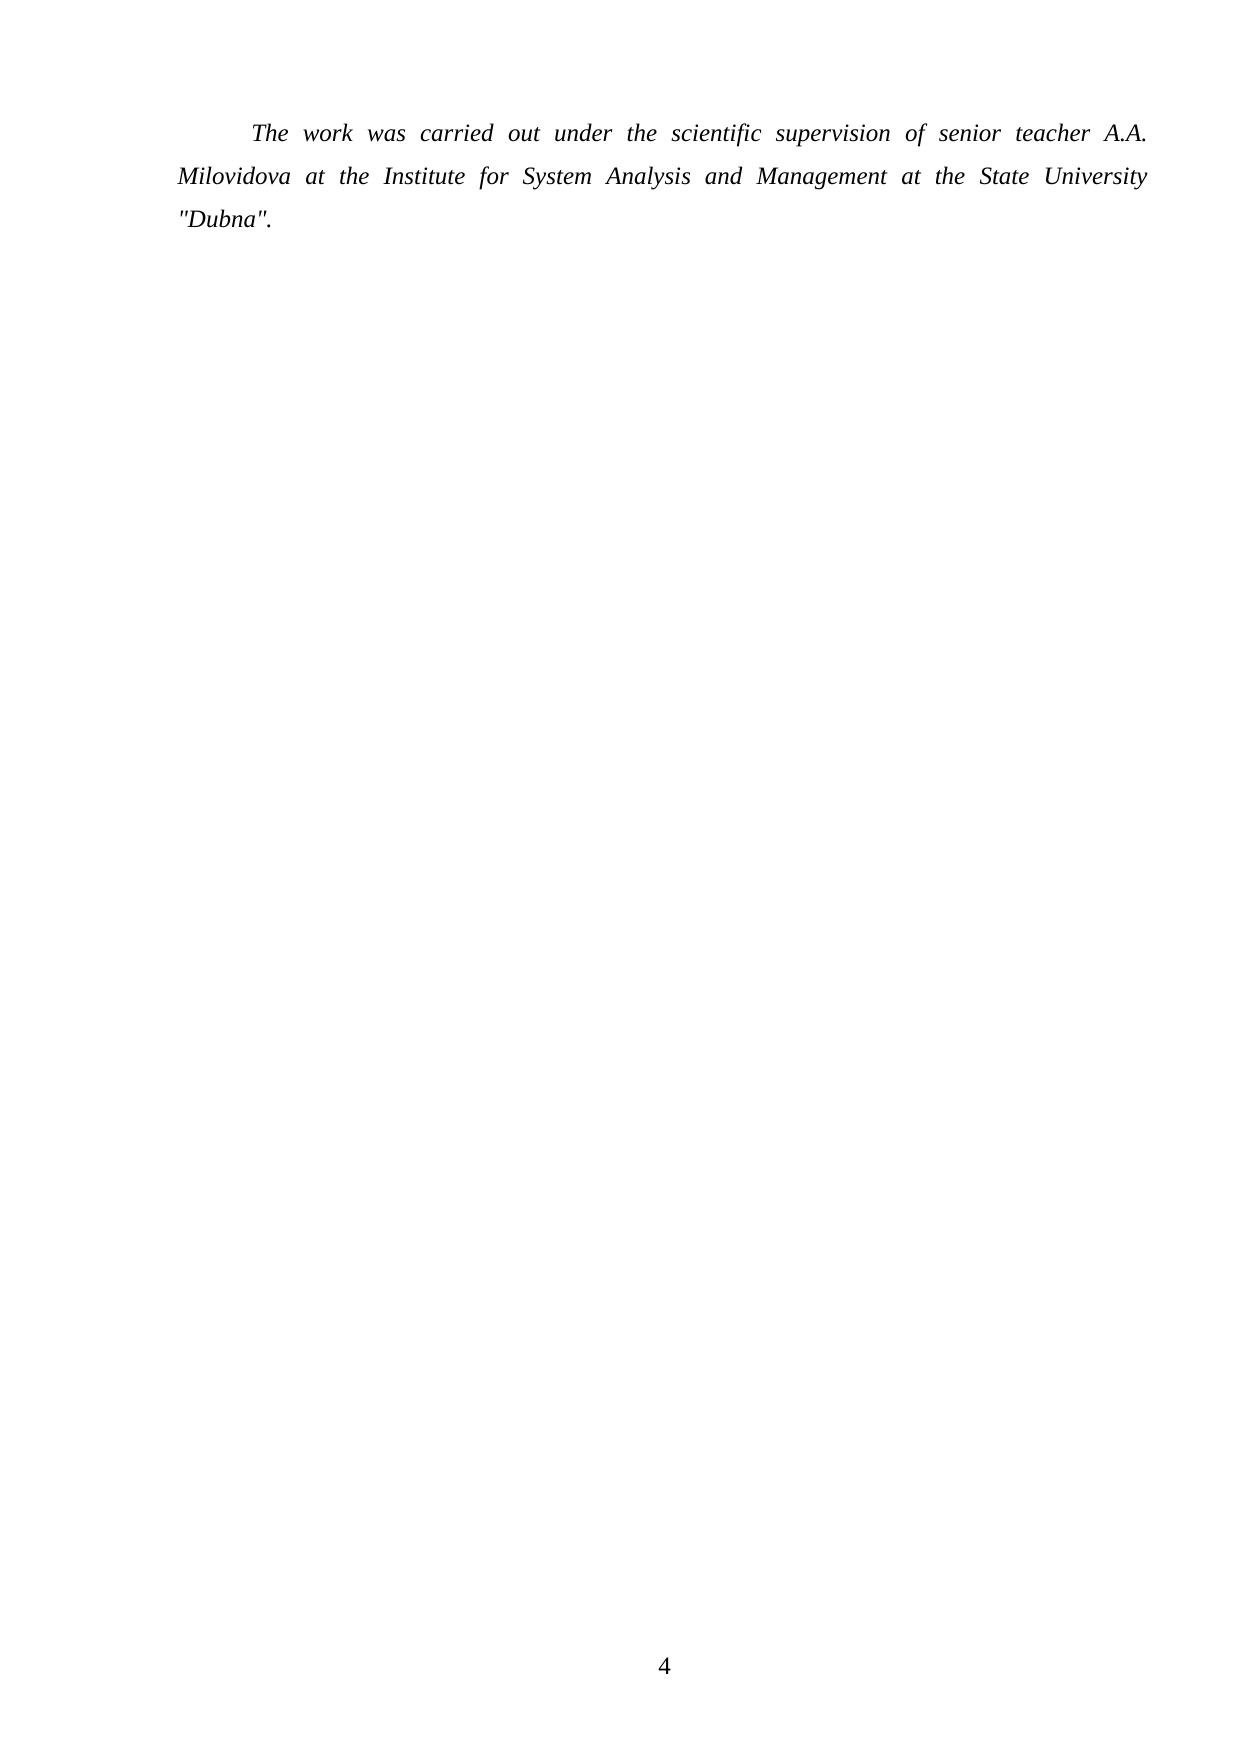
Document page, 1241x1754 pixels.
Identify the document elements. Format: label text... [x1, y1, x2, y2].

text The work was carried out under the scientific supervision of senior teacher A.A. Milovidova at the Institute for System Analysis and Management at the State University "Dubna". [177, 118, 1152, 233]
